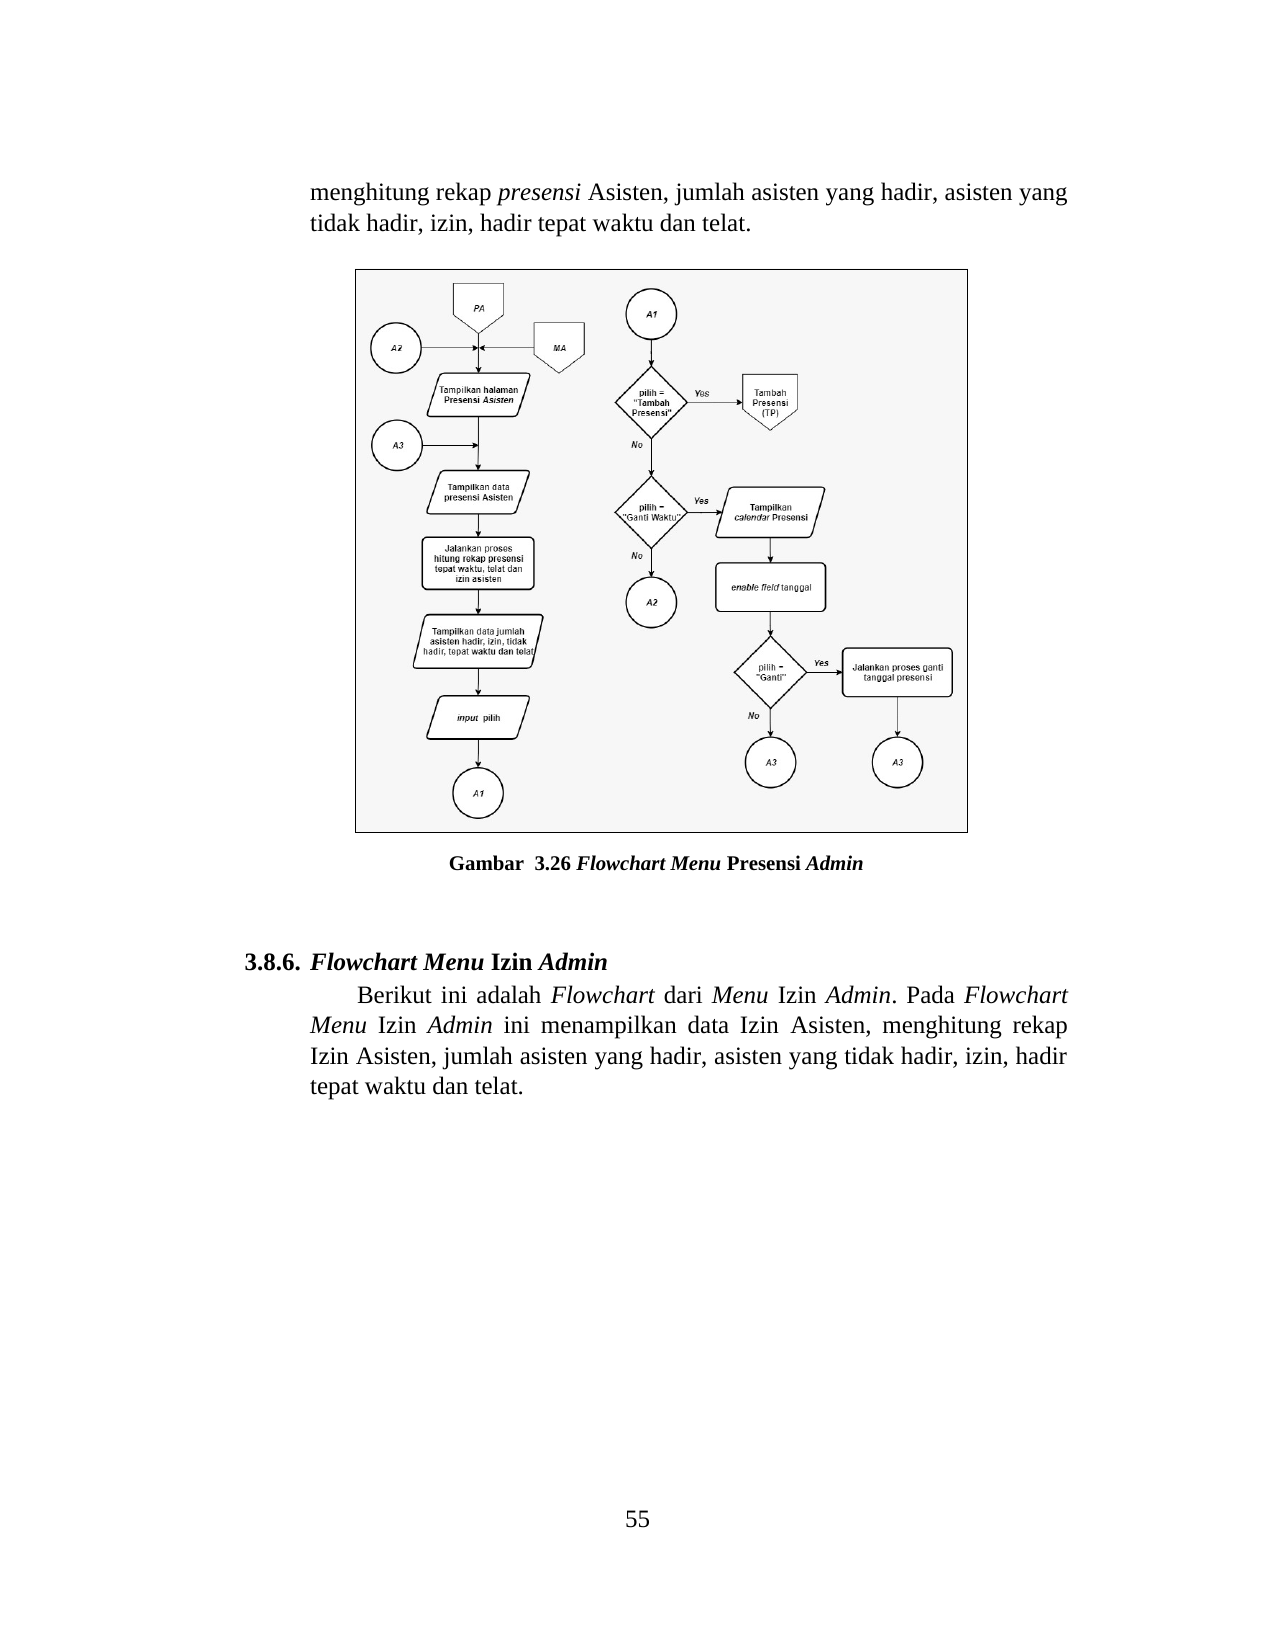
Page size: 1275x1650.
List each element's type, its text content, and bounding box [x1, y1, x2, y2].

text Gambar 3.26 Flowchart Menu Presensi Admin [244, 851, 1068, 875]
picture [356, 270, 967, 832]
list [310, 177, 1068, 236]
subtitle Flowchart Menu Izin Admin [244, 947, 1068, 976]
list Berikut ini adalah Flowchart dari Menu Izin Admin. Pada Flowchart Menu Izin Admin ini menampilkan data Izin Asisten, menghitung rekap Izin Asisten, jumlah asisten yang hadir, asisten yang tidak hadir, izin, hadir tepat waktu dan telat. [310, 980, 1068, 1100]
